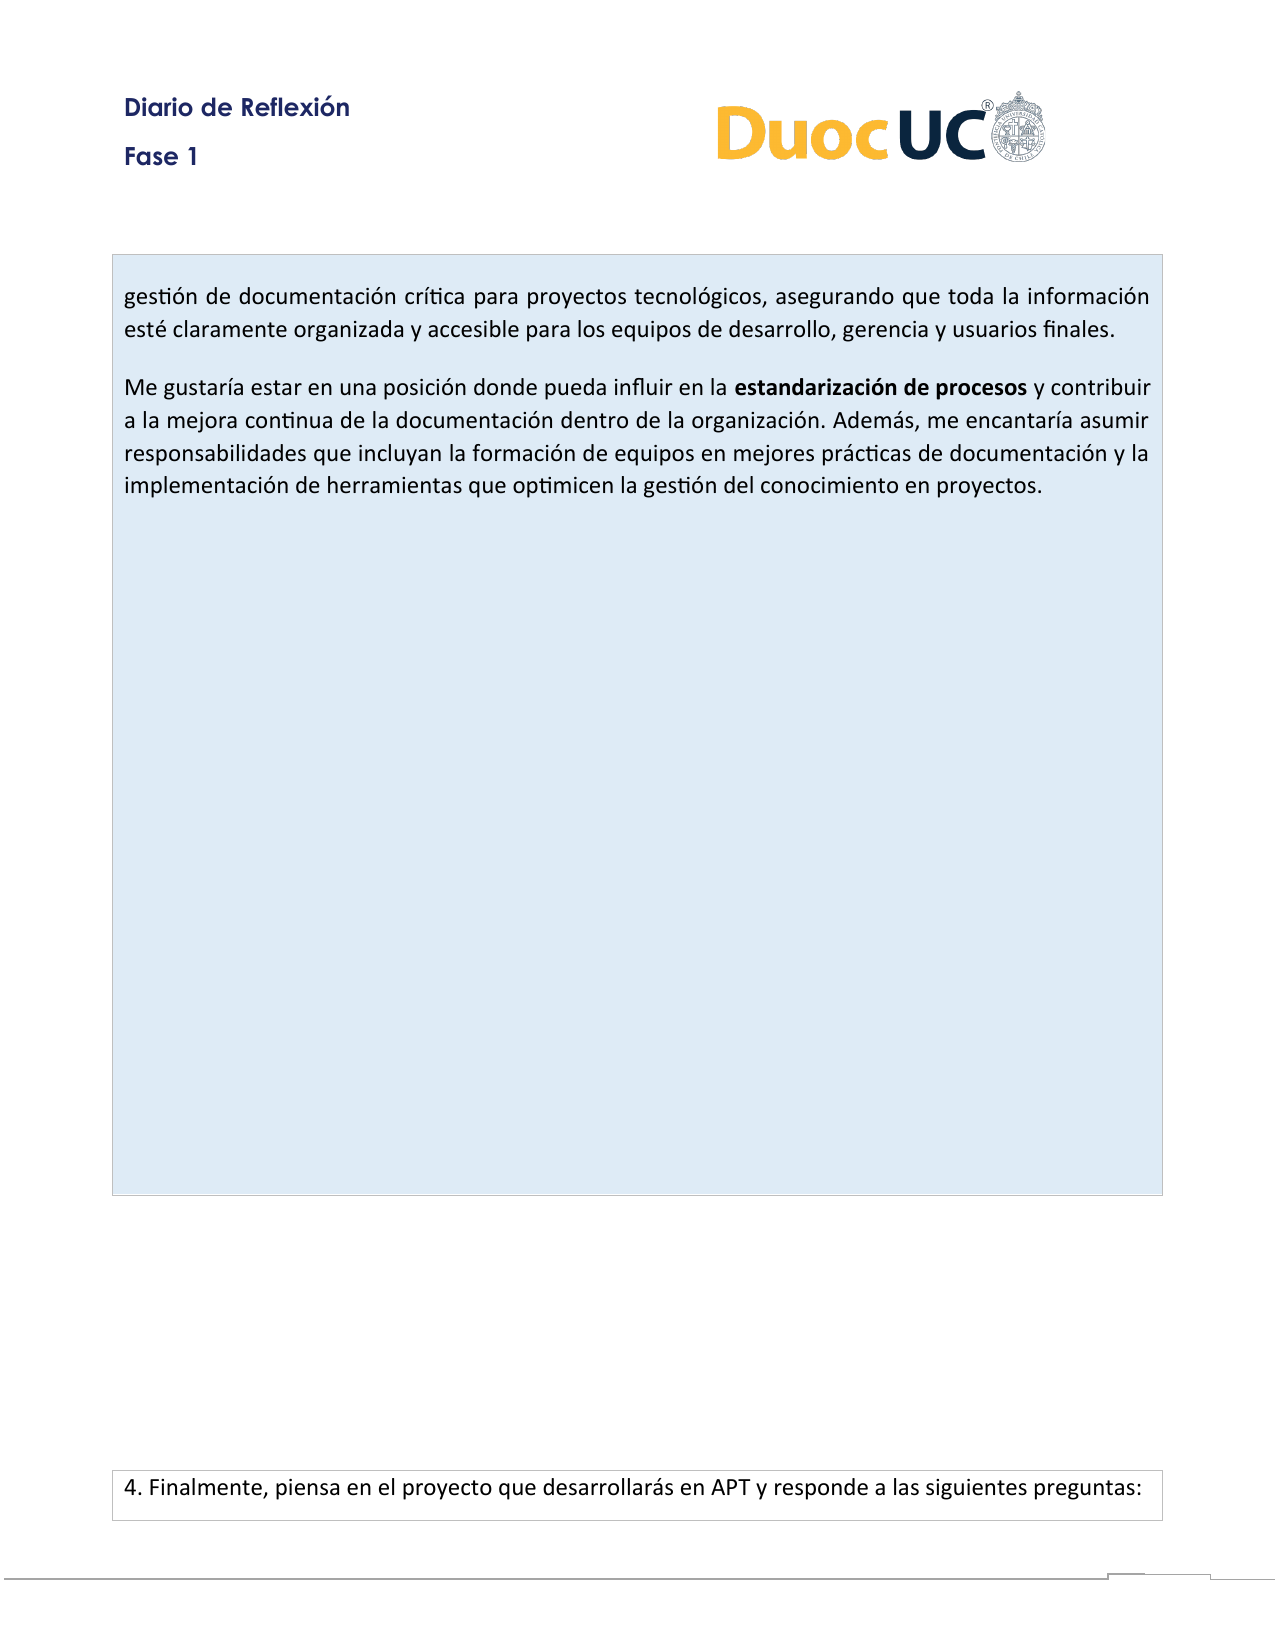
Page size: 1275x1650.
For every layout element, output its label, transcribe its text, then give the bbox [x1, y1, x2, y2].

table_header 4. Finalmente, piensa en el proyecto que desarrollarás en APT y responde a las siguientes preguntas: [113, 1471, 1162, 1520]
picture [717, 91, 1046, 162]
